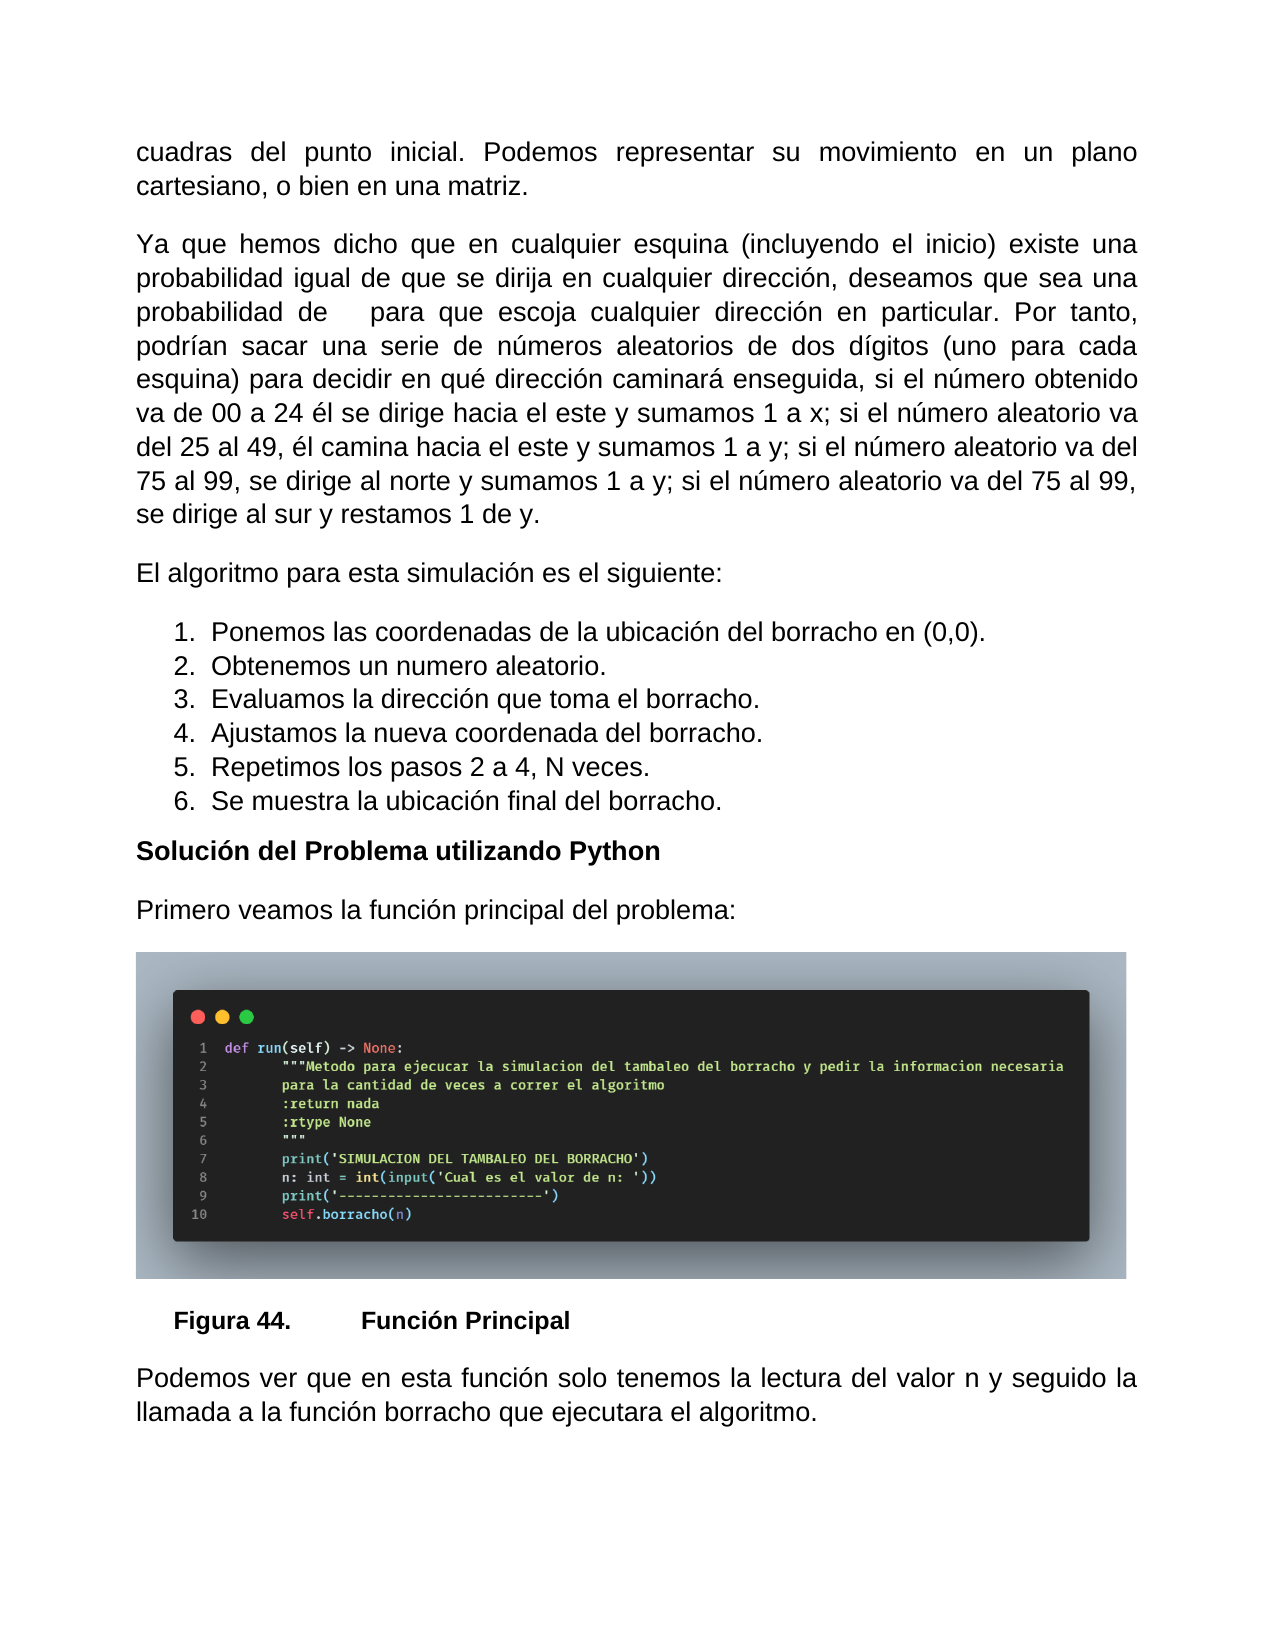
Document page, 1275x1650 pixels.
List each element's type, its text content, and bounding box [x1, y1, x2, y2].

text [136, 136, 1139, 201]
list Obtenemos un numero aleatorio. [173, 649, 1139, 681]
list Ajustamos la nueva coordenada del borracho. [173, 717, 1139, 748]
list Ponemos las coordenadas de la ubicación del borracho en (0,0). [173, 616, 1139, 647]
text Primero veamos la función principal del problema: [136, 894, 1139, 925]
text Función Principal [173, 1306, 1139, 1335]
list Se muestra la ubicación final del borracho. [173, 784, 1139, 816]
subtitle Solución del Problema utilizando Python [136, 835, 1139, 866]
text Ya que hemos dicho que en cualquier esquina (incluyendo el inicio) existe una probabilidad igual de que se dirija en cualquier dirección, deseamos que sea una probabilidad de para que escoja cualquier dirección en particular. Por tanto, podrían sacar una serie de números aleatorios de dos dígitos (uno para cada esquina) para decidir en qué dirección caminará enseguida, si el número obtenido va de 00 a 24 él se dirige hacia el este y sumamos 1 a x; si el número aleatorio va del 25 al 49, él camina hacia el este y sumamos 1 a y; si el número aleatorio va del 75 al 99, se dirige al norte y sumamos 1 a y; si el número aleatorio va del 75 al 99, se dirige al sur y restamos 1 de y. [136, 228, 1139, 529]
text El algoritmo para esta simulación es el siguiente: [136, 557, 1139, 588]
picture [135, 952, 1127, 1279]
list Evaluamos la dirección que toma el borracho. [173, 683, 1139, 714]
text Podemos ver que en esta función solo tenemos la lectura del valor n y seguido la llamada a la función borracho que ejecutara el algoritmo. [136, 1362, 1139, 1427]
list Repetimos los pasos 2 a 4, N veces. [173, 751, 1139, 782]
